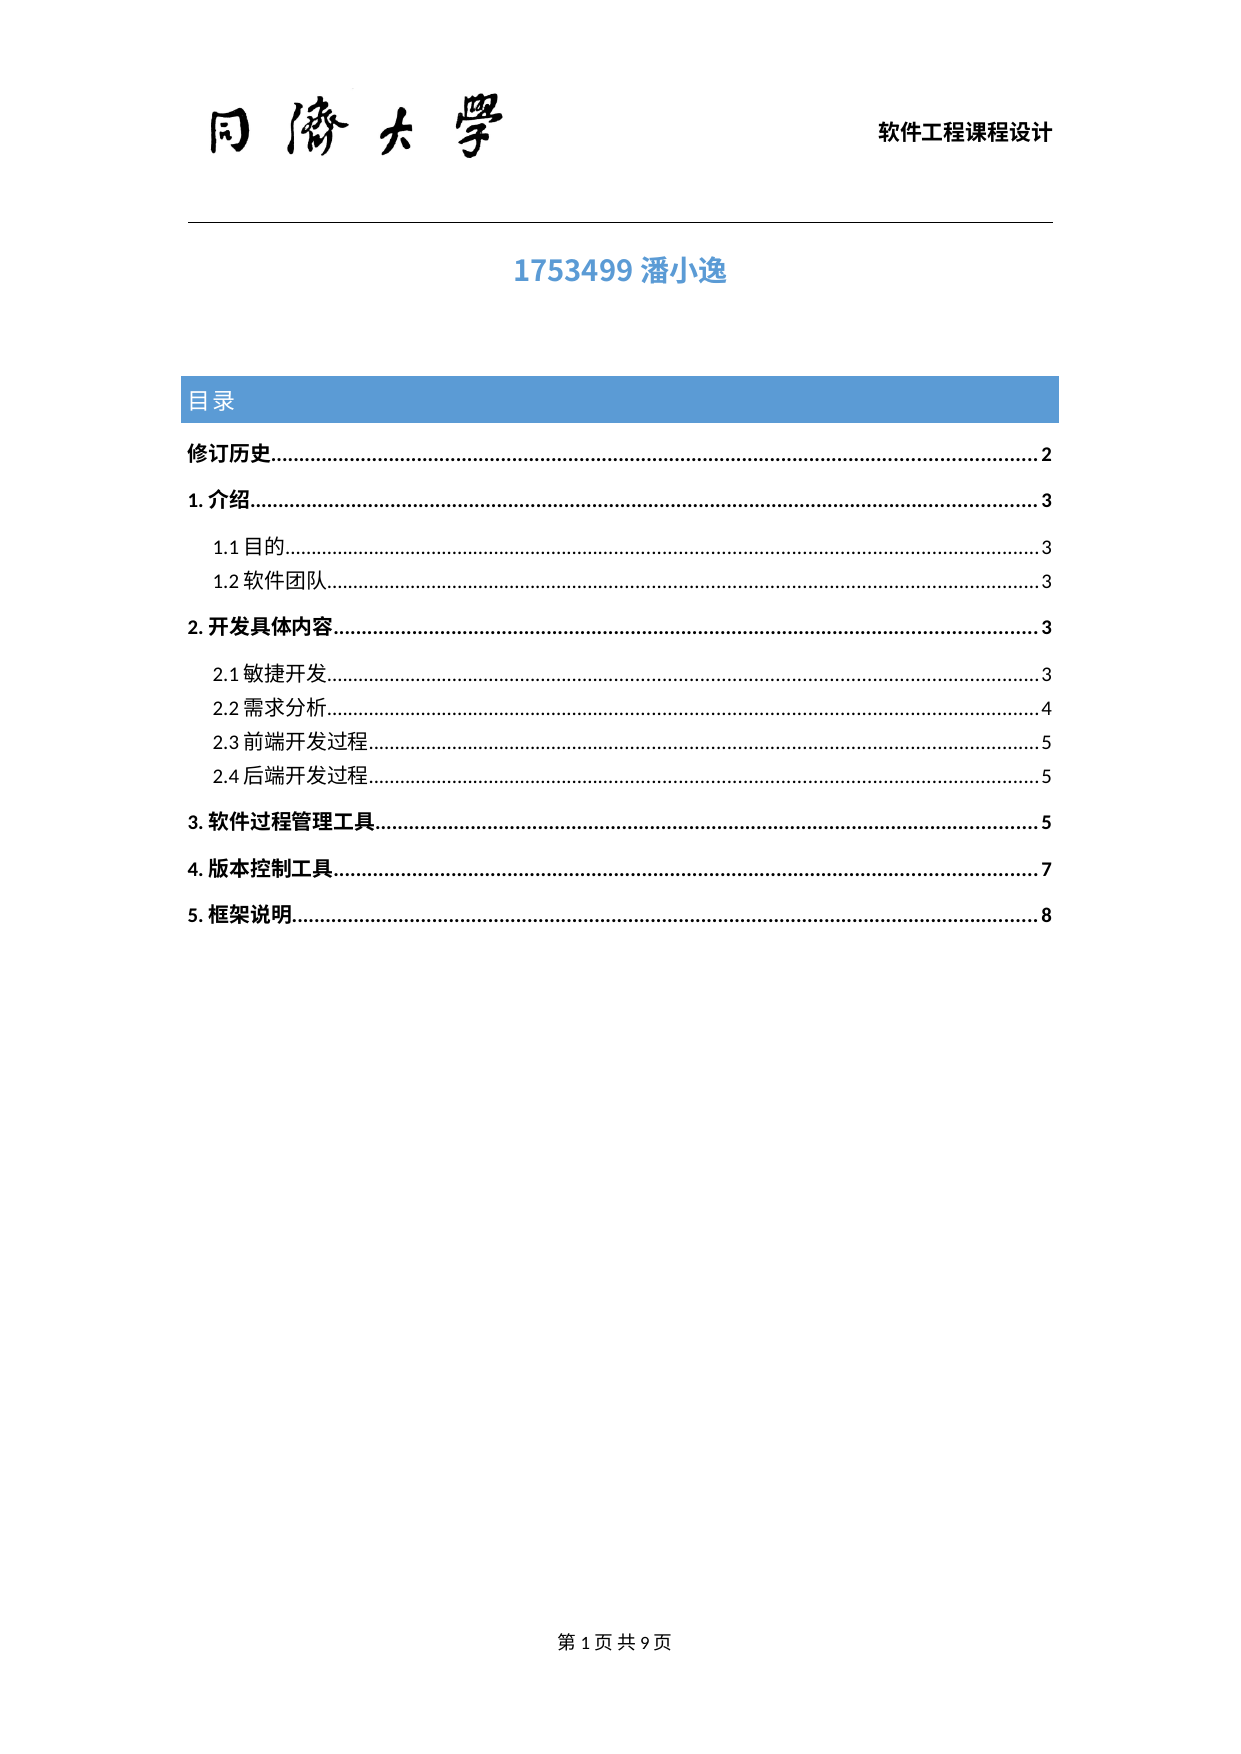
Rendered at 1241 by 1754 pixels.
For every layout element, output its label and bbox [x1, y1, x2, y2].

picture [188, 86, 520, 165]
